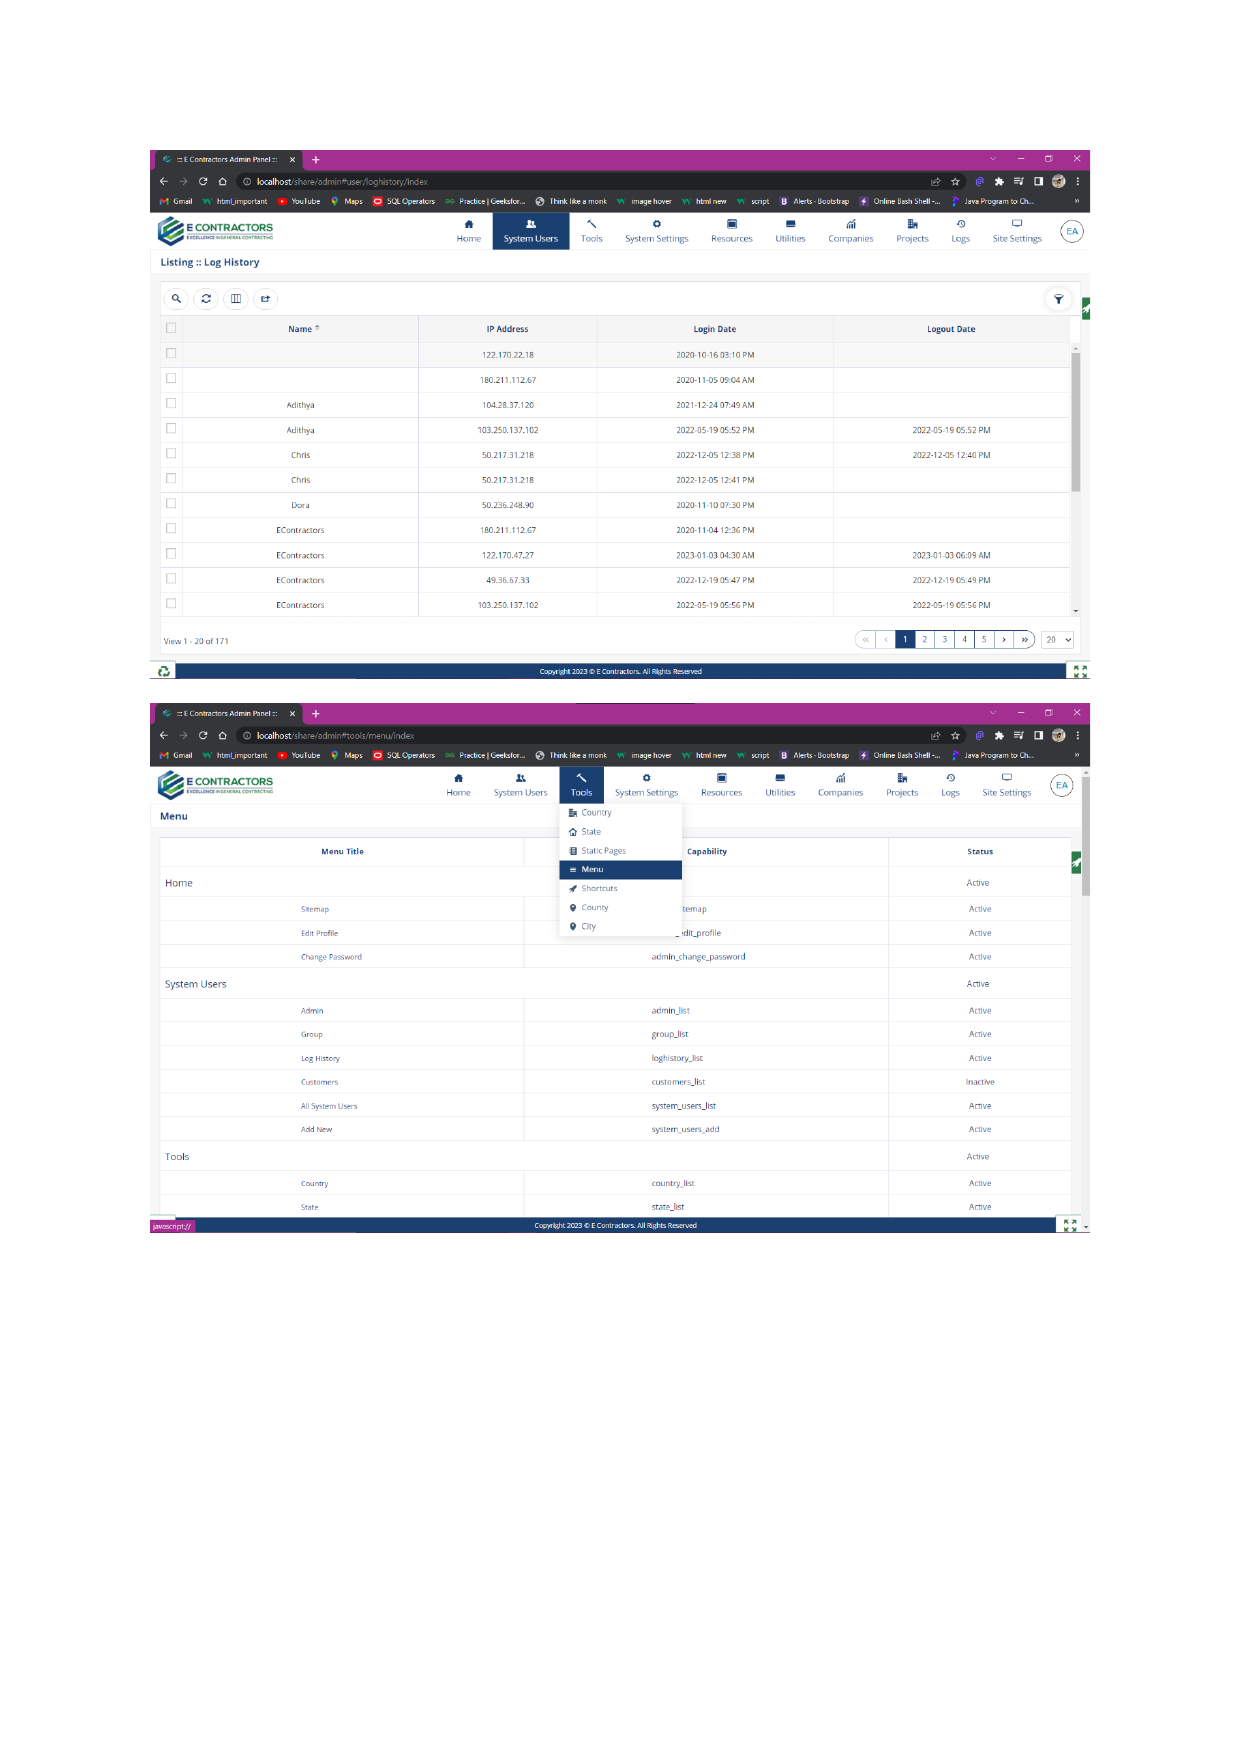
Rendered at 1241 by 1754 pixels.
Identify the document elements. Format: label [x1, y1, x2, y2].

picture [150, 150, 1091, 679]
picture [150, 703, 1091, 1233]
